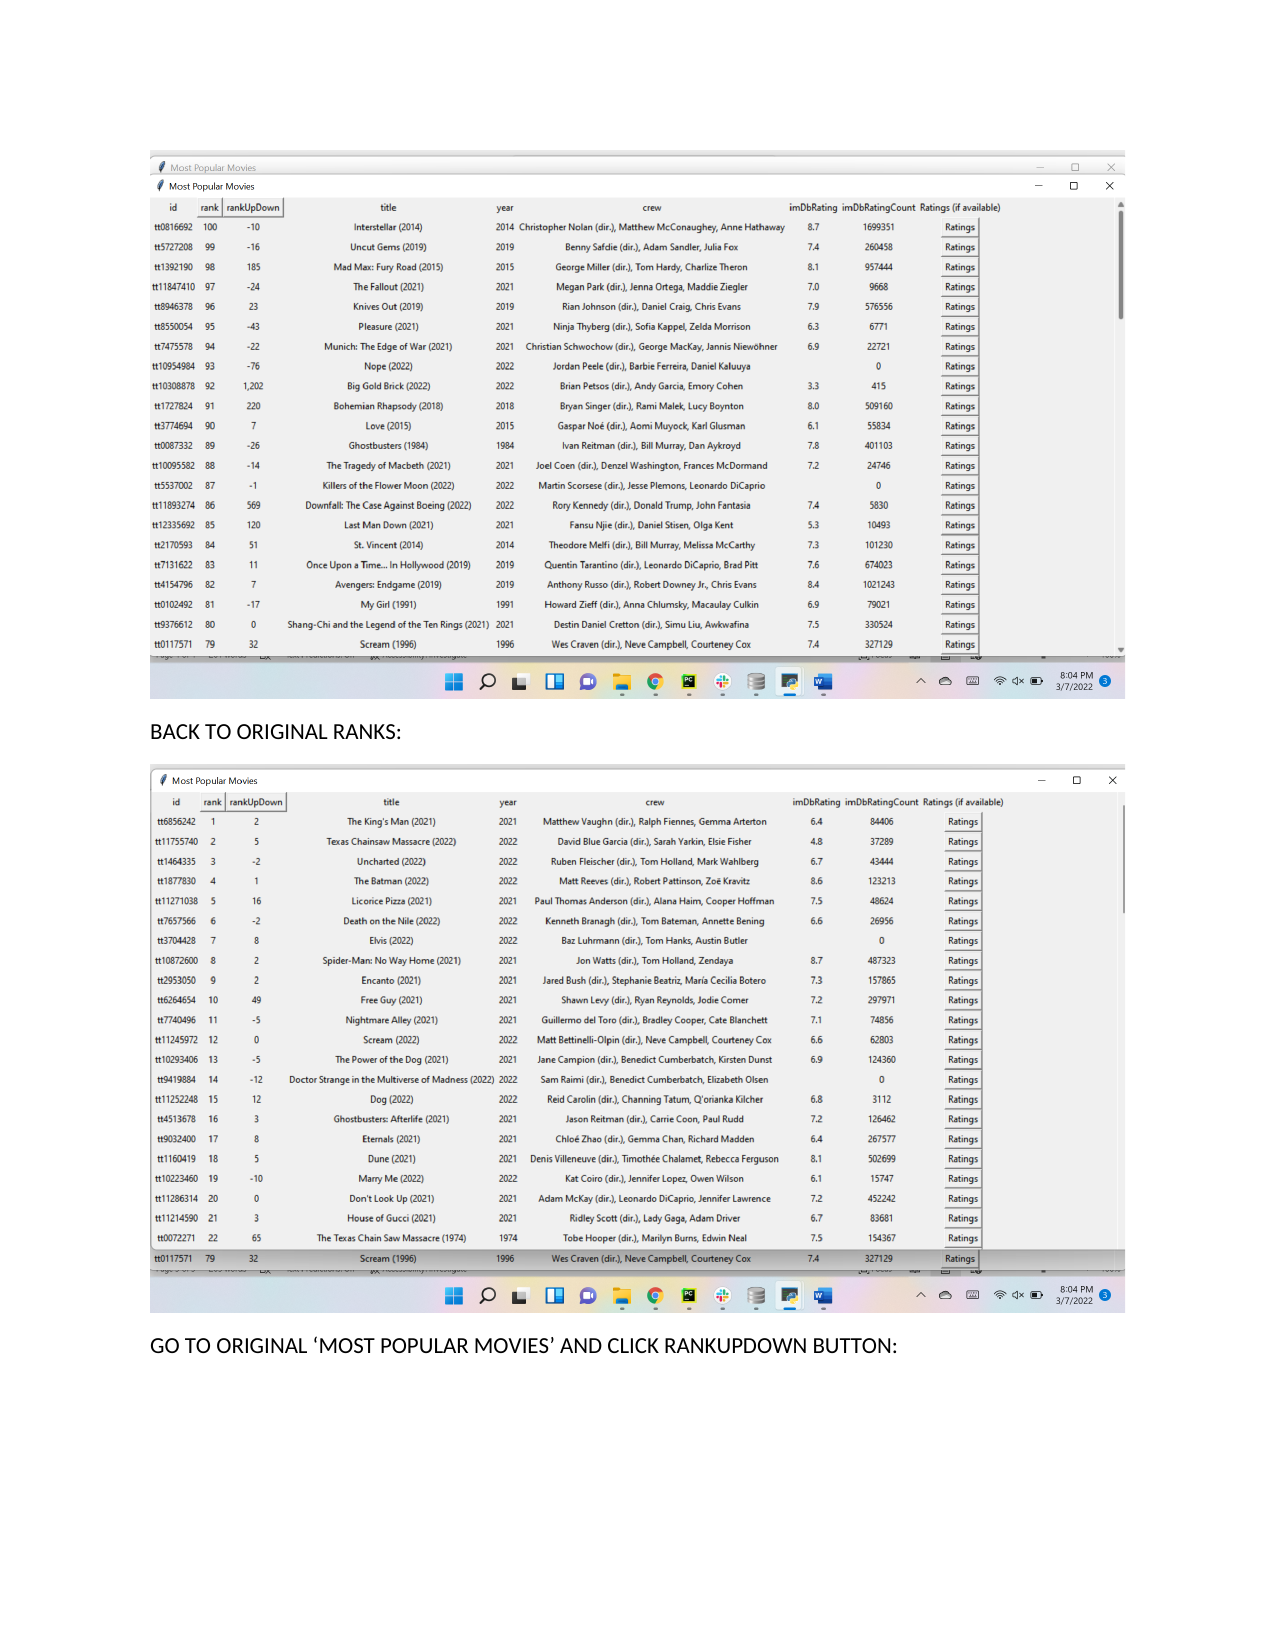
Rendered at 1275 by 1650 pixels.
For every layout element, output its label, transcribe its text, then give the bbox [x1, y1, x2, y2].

text BACK TO ORIGINAL RANKS: [150, 717, 1125, 745]
text GO TO ORIGINAL ‘MOST POPULAR MOVIES’ AND CLICK RANKUPDOWN BUTTON: [150, 1331, 1125, 1359]
picture [150, 764, 1125, 1313]
picture [150, 150, 1125, 699]
